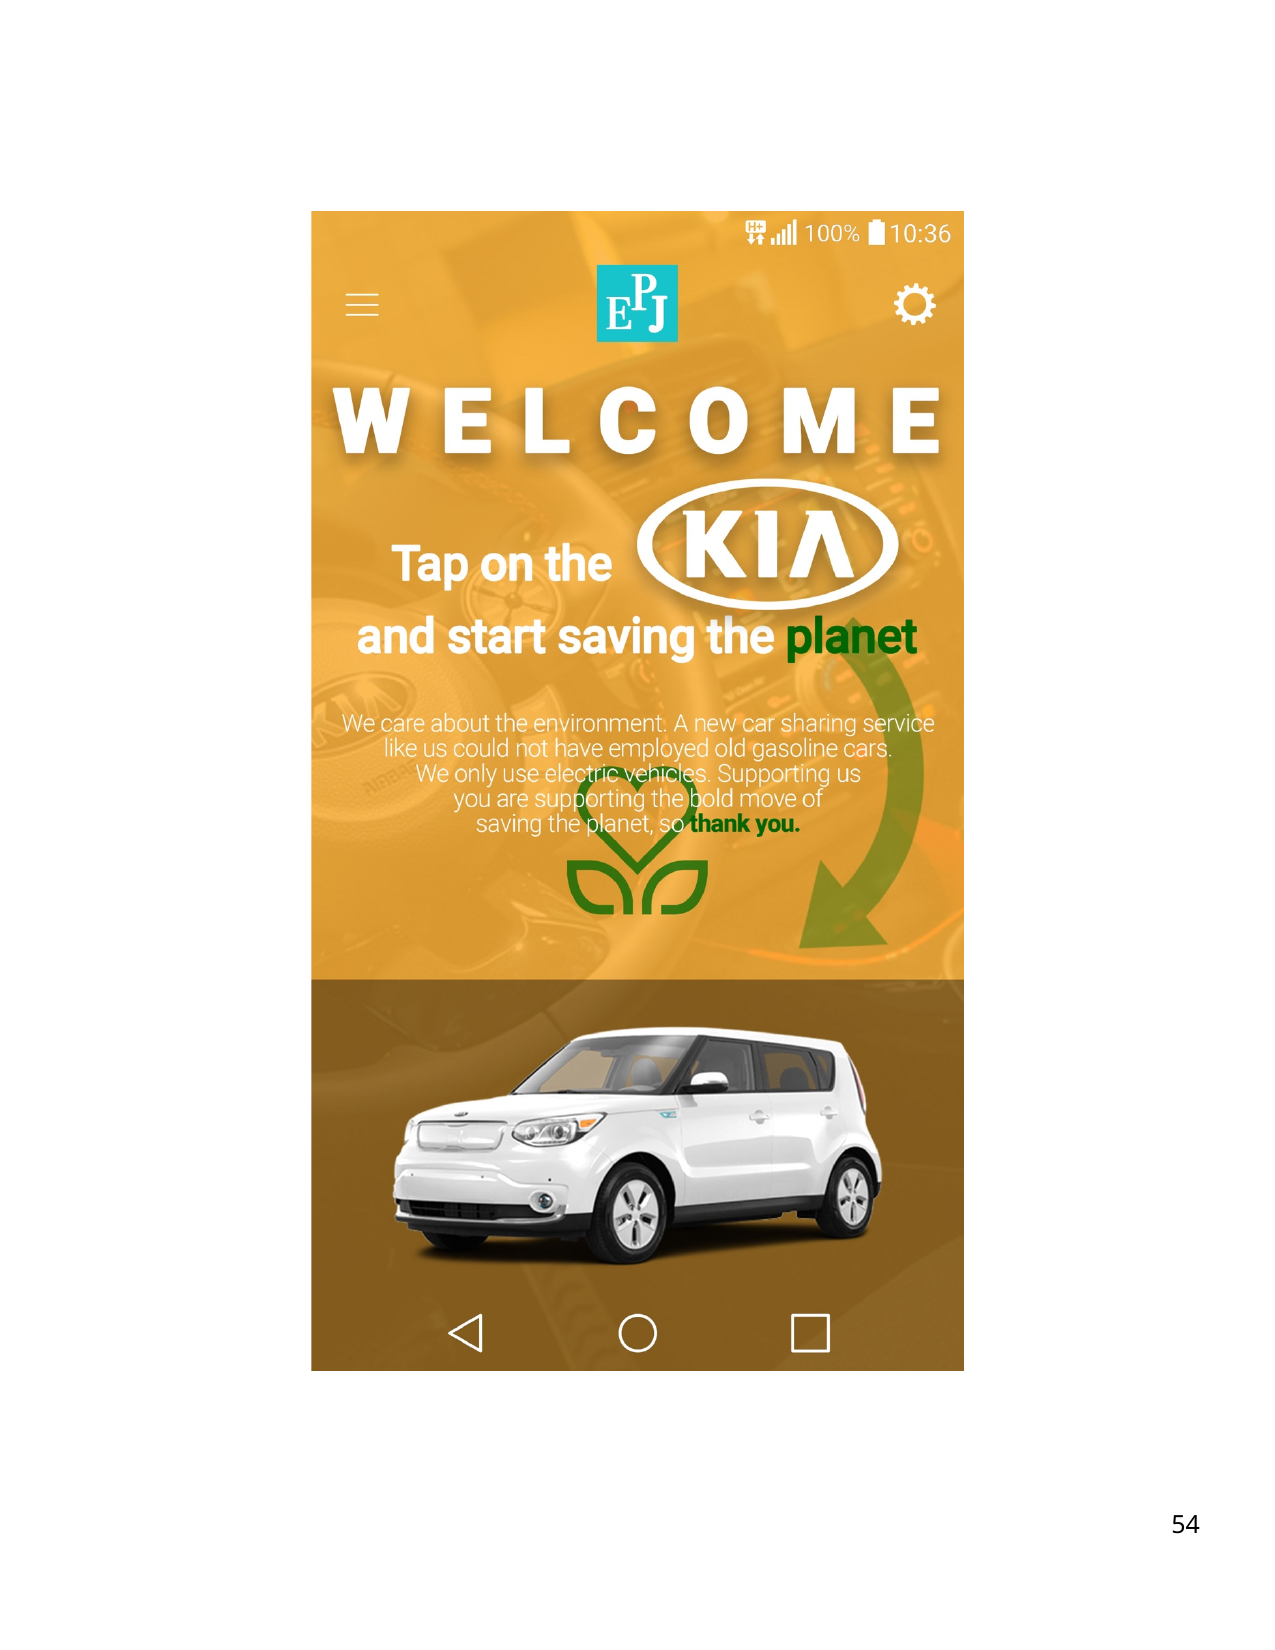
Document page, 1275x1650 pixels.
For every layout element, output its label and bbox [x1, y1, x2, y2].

picture [311, 211, 964, 1371]
